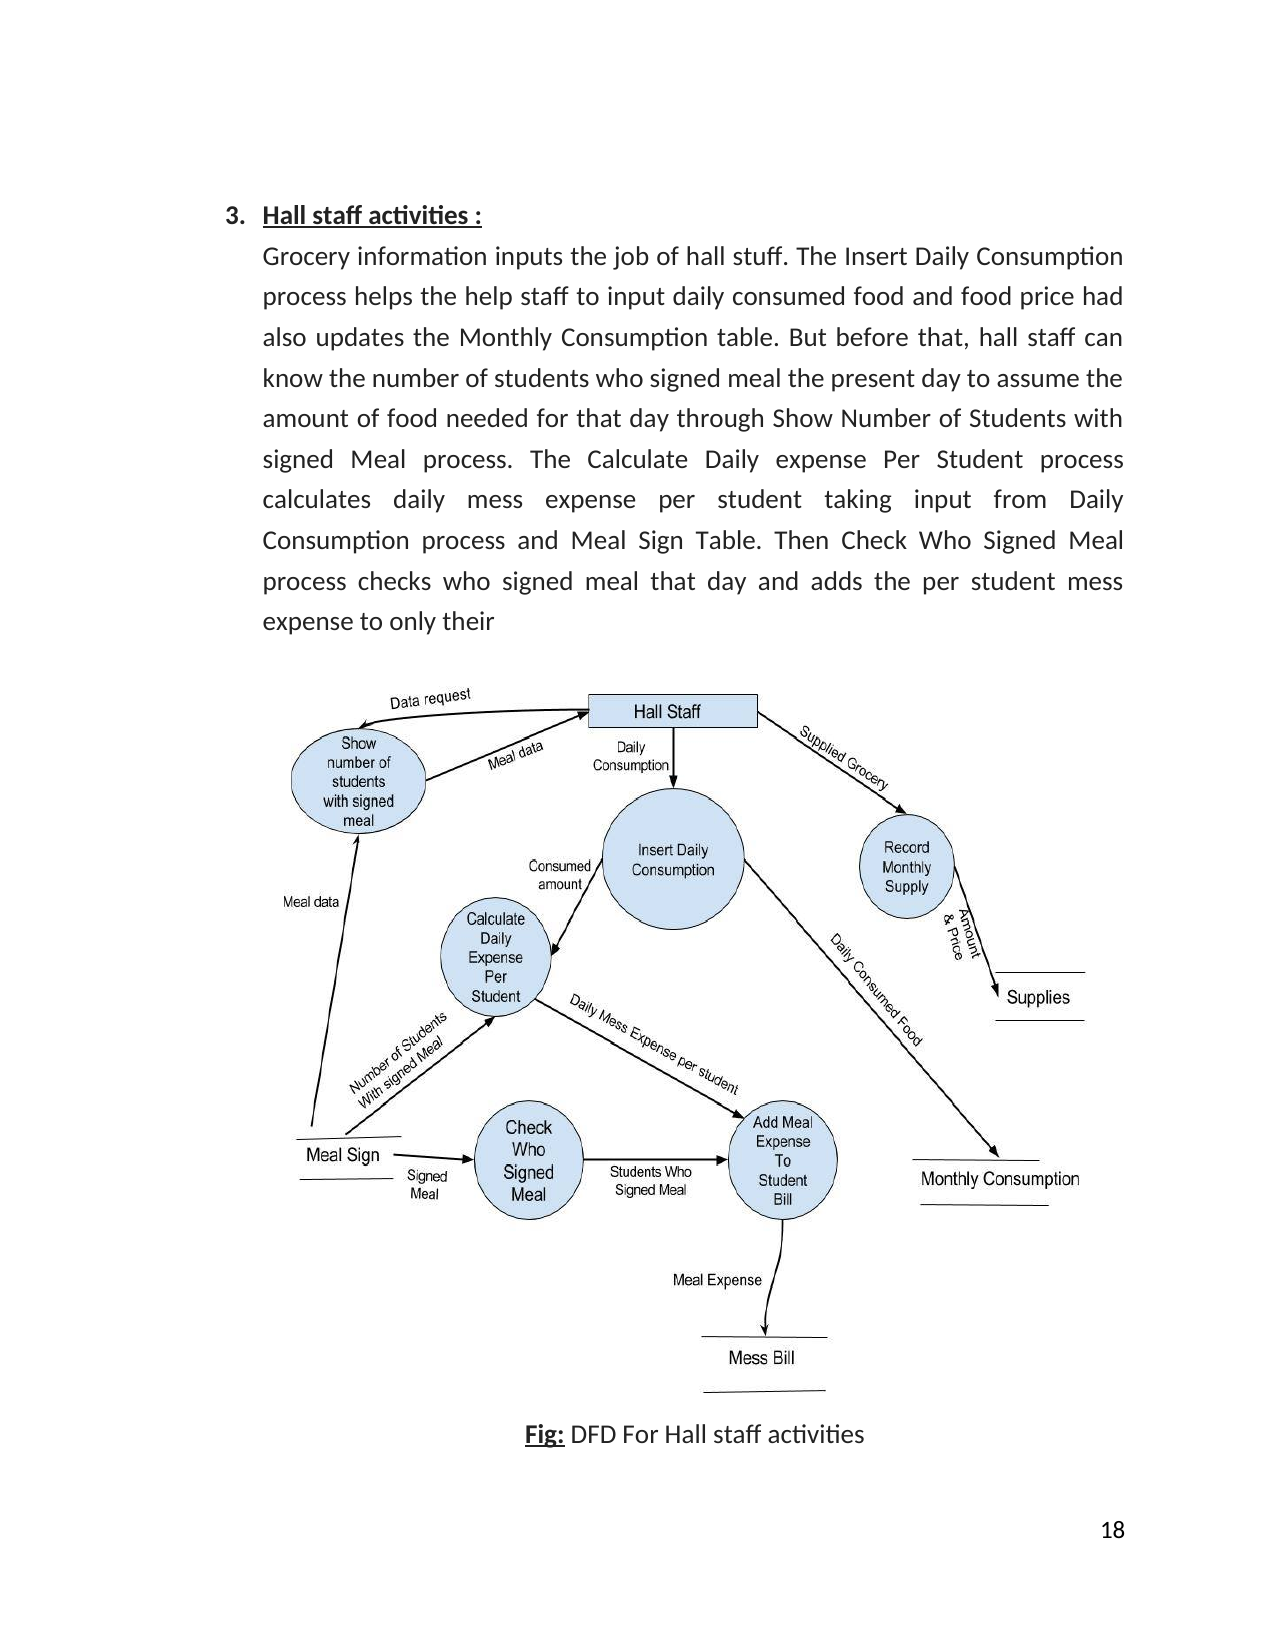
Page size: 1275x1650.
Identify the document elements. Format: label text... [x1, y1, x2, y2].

picture [262, 678, 1108, 1410]
list Grocery information inputs the job of hall stuff. The Insert Daily Consumption process helps the help staff to input daily consumed food and food price had also updates the Monthly Consumption table. But before that, hall staff can know the number of students who signed meal the present day to assume the amount of food needed for that day through Show Number of Students with signed Meal process. The Calculate Daily expense Per Student process calculates daily mess expense per student taking input from Daily Consumption process and Meal Sign Table. Then Check Who Signed Meal process checks who signed meal that day and adds the per student mess expense to only their [262, 231, 1125, 637]
list Fig: DFD For Hall staff activities [262, 1409, 1125, 1450]
list Hall staff activities : [225, 191, 1125, 231]
